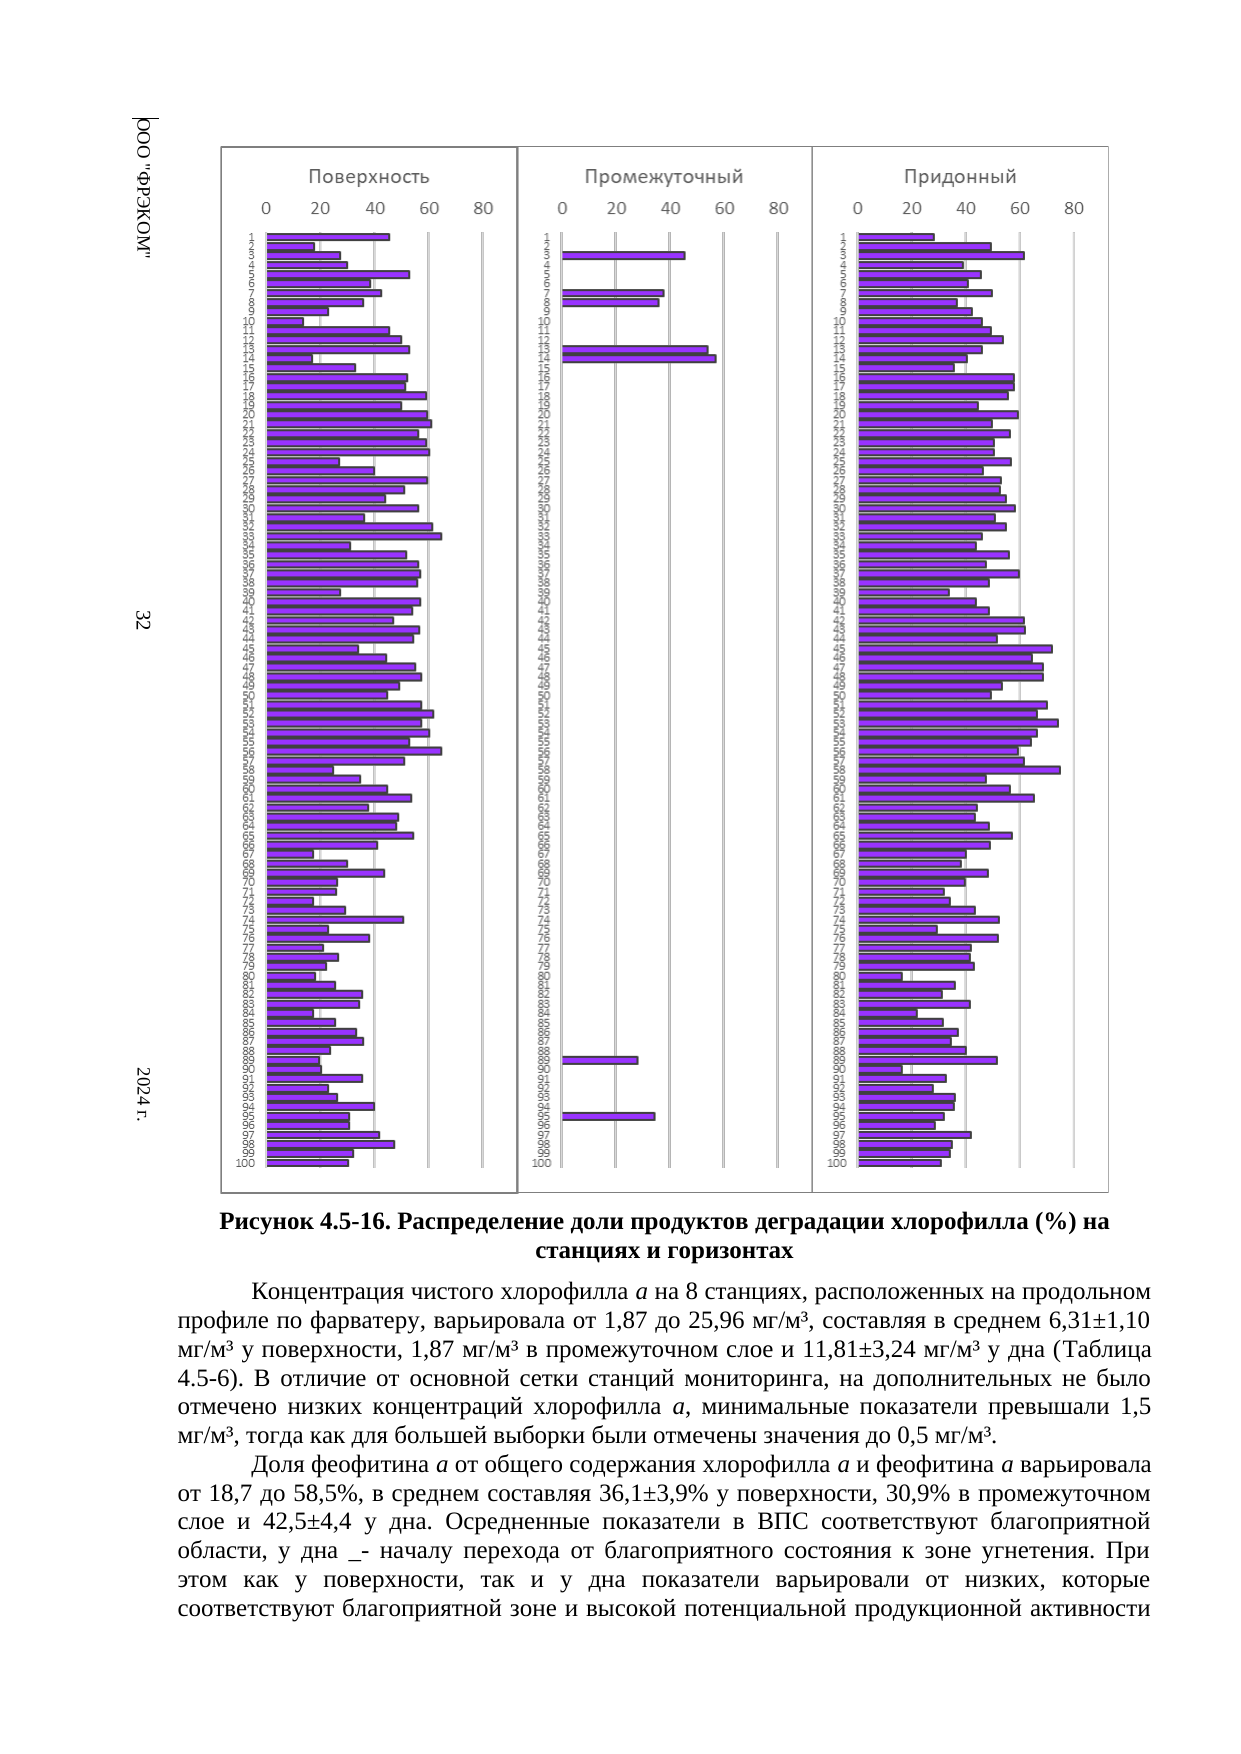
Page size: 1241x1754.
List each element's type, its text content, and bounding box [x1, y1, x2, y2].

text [177, 1449, 1152, 1621]
picture [220, 146, 1109, 1194]
